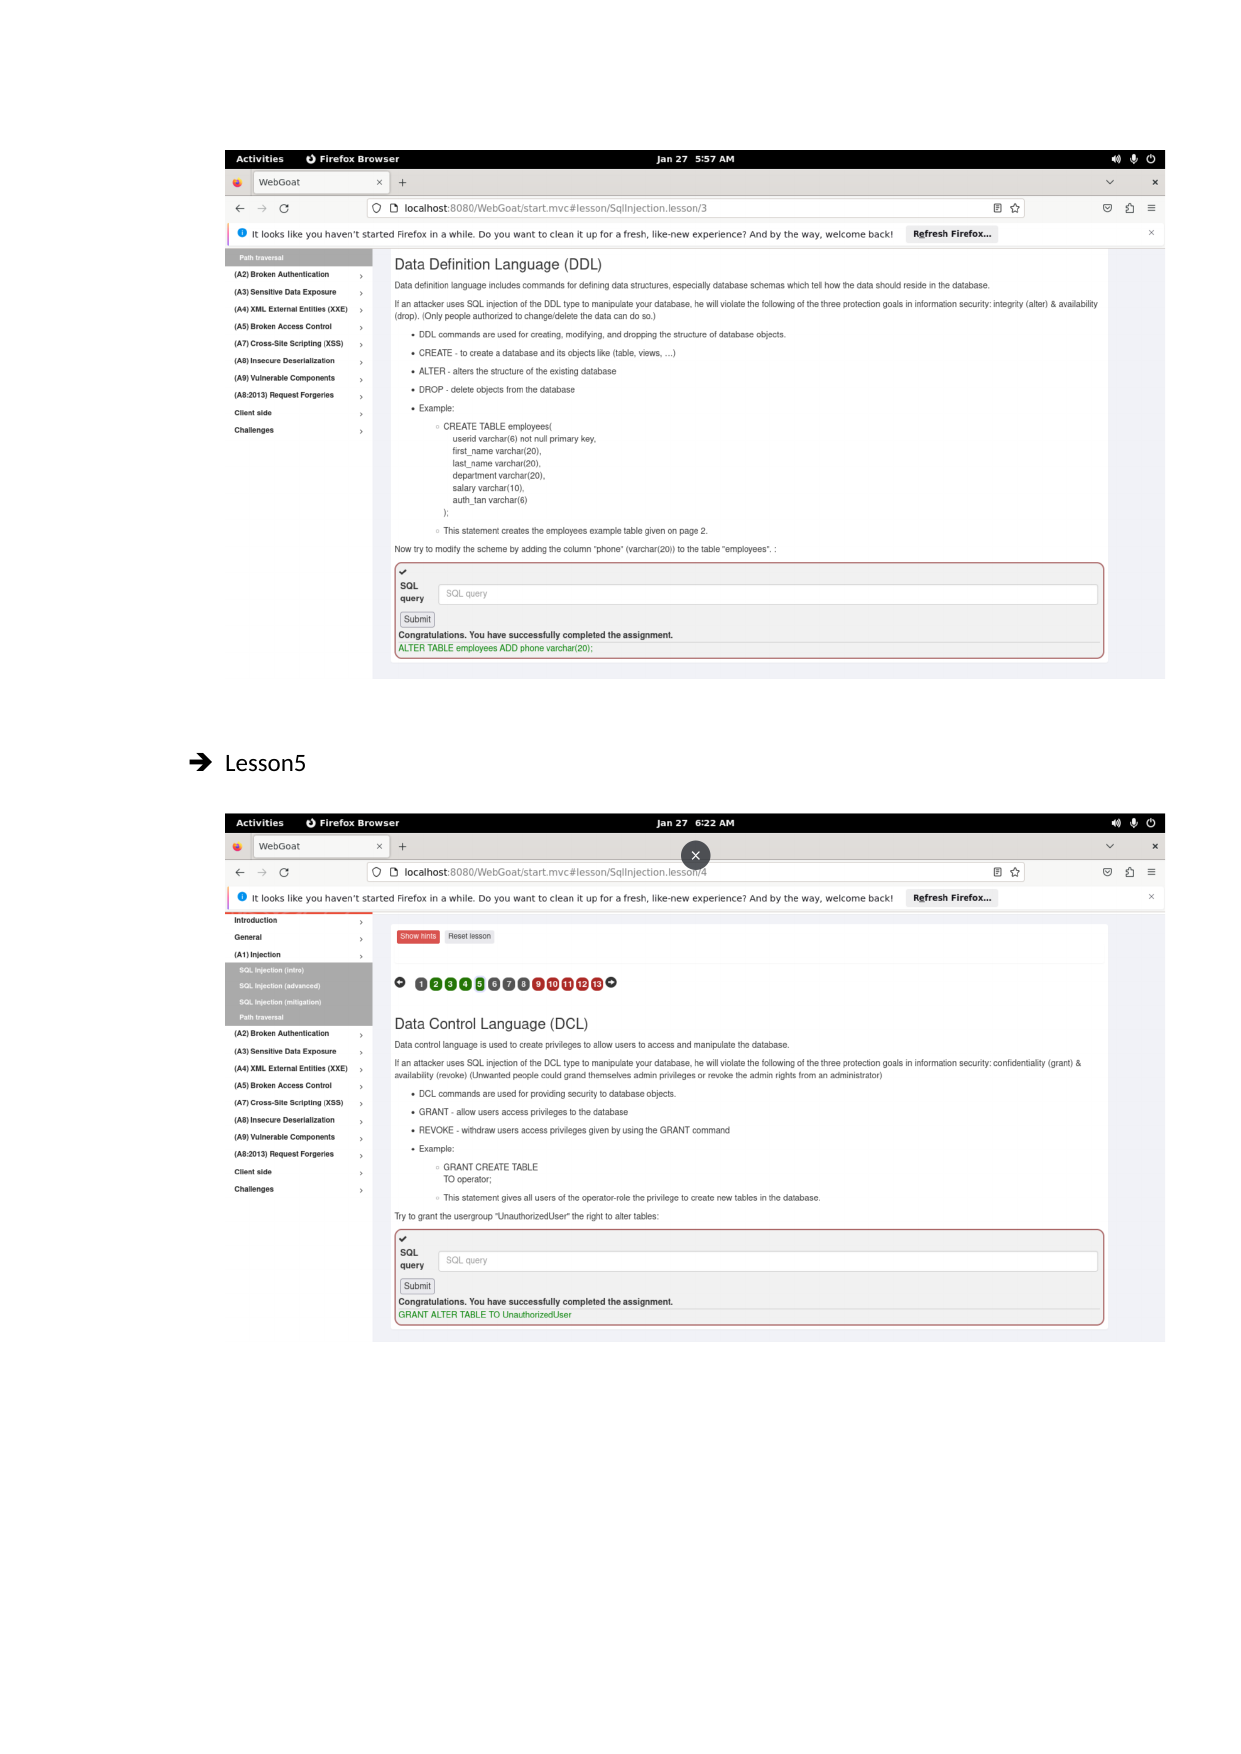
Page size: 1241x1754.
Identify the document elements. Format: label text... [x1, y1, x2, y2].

picture [225, 150, 1166, 679]
picture [225, 813, 1166, 1342]
list Lesson5 [187, 747, 1090, 778]
